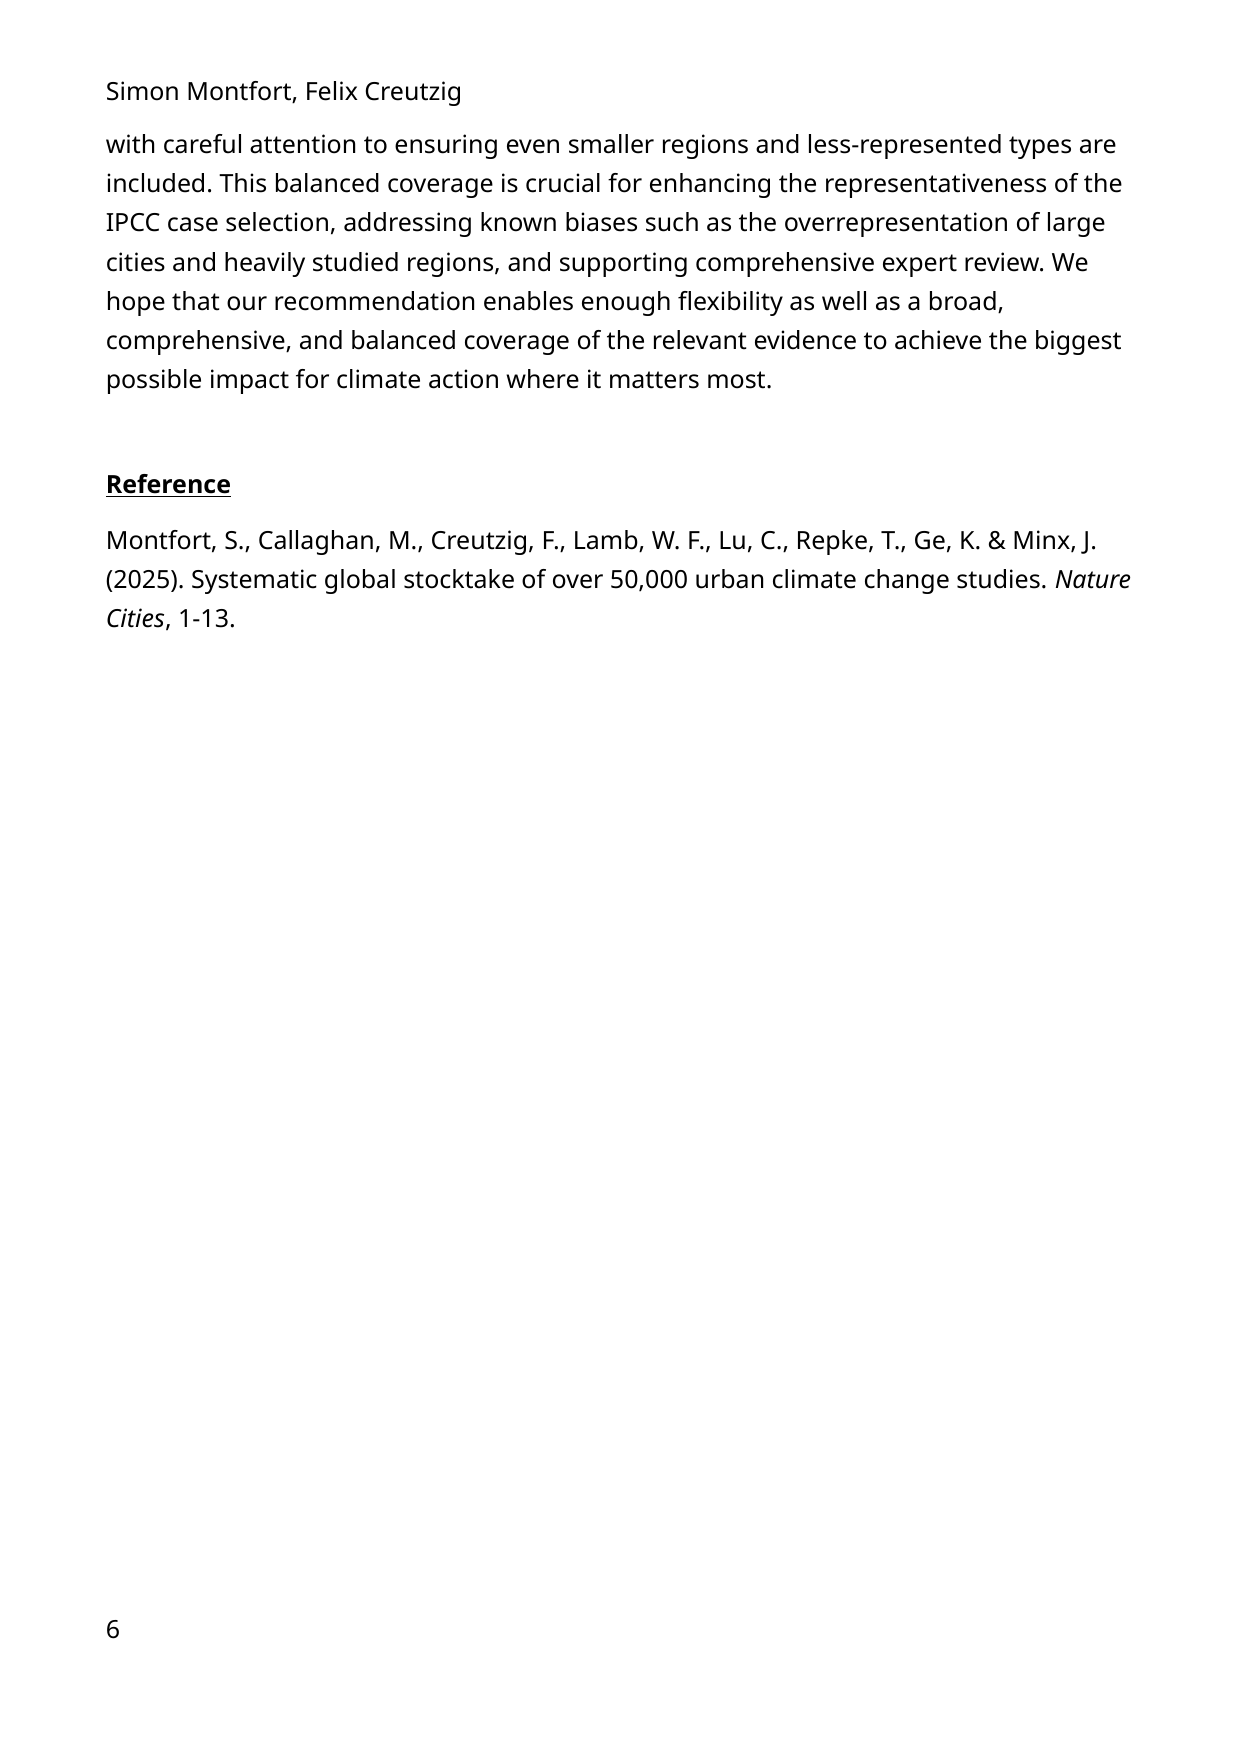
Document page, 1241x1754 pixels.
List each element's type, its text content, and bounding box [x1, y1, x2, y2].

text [106, 127, 1139, 396]
text Montfort, S., Callaghan, M., Creutzig, F., Lamb, W. F., Lu, C., Repke, T., Ge, K. & Minx, J. (2025). Systematic global stocktake of over 50,000 urban climate change studies. Nature Cities, 1-13. [106, 523, 1139, 635]
text Reference [106, 467, 1139, 501]
